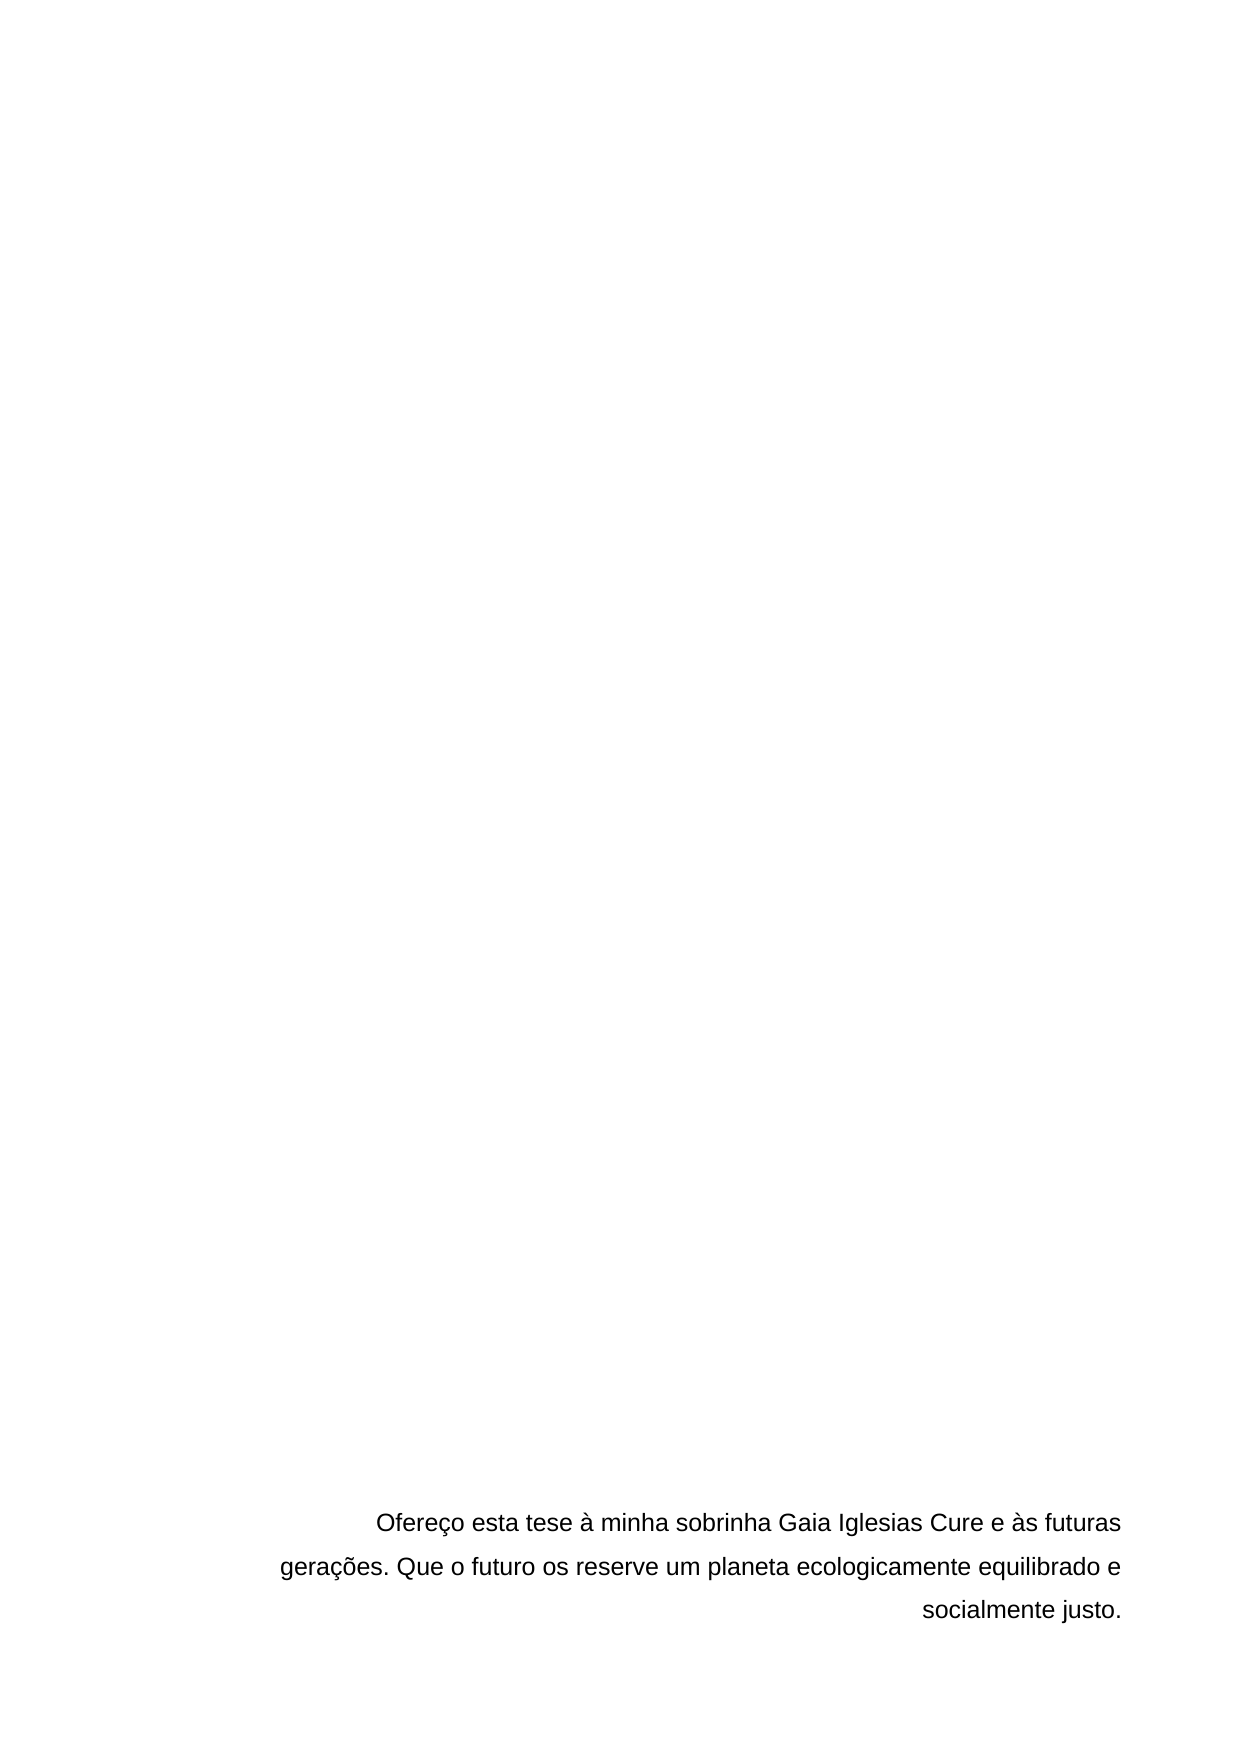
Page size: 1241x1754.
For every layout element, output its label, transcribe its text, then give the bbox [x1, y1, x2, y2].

text Ofereço esta tese à minha sobrinha Gaia Iglesias Cure e às futuras gerações. Que o futuro os reserve um planeta ecologicamente equilibrado e socialmente justo. [177, 1508, 1122, 1623]
